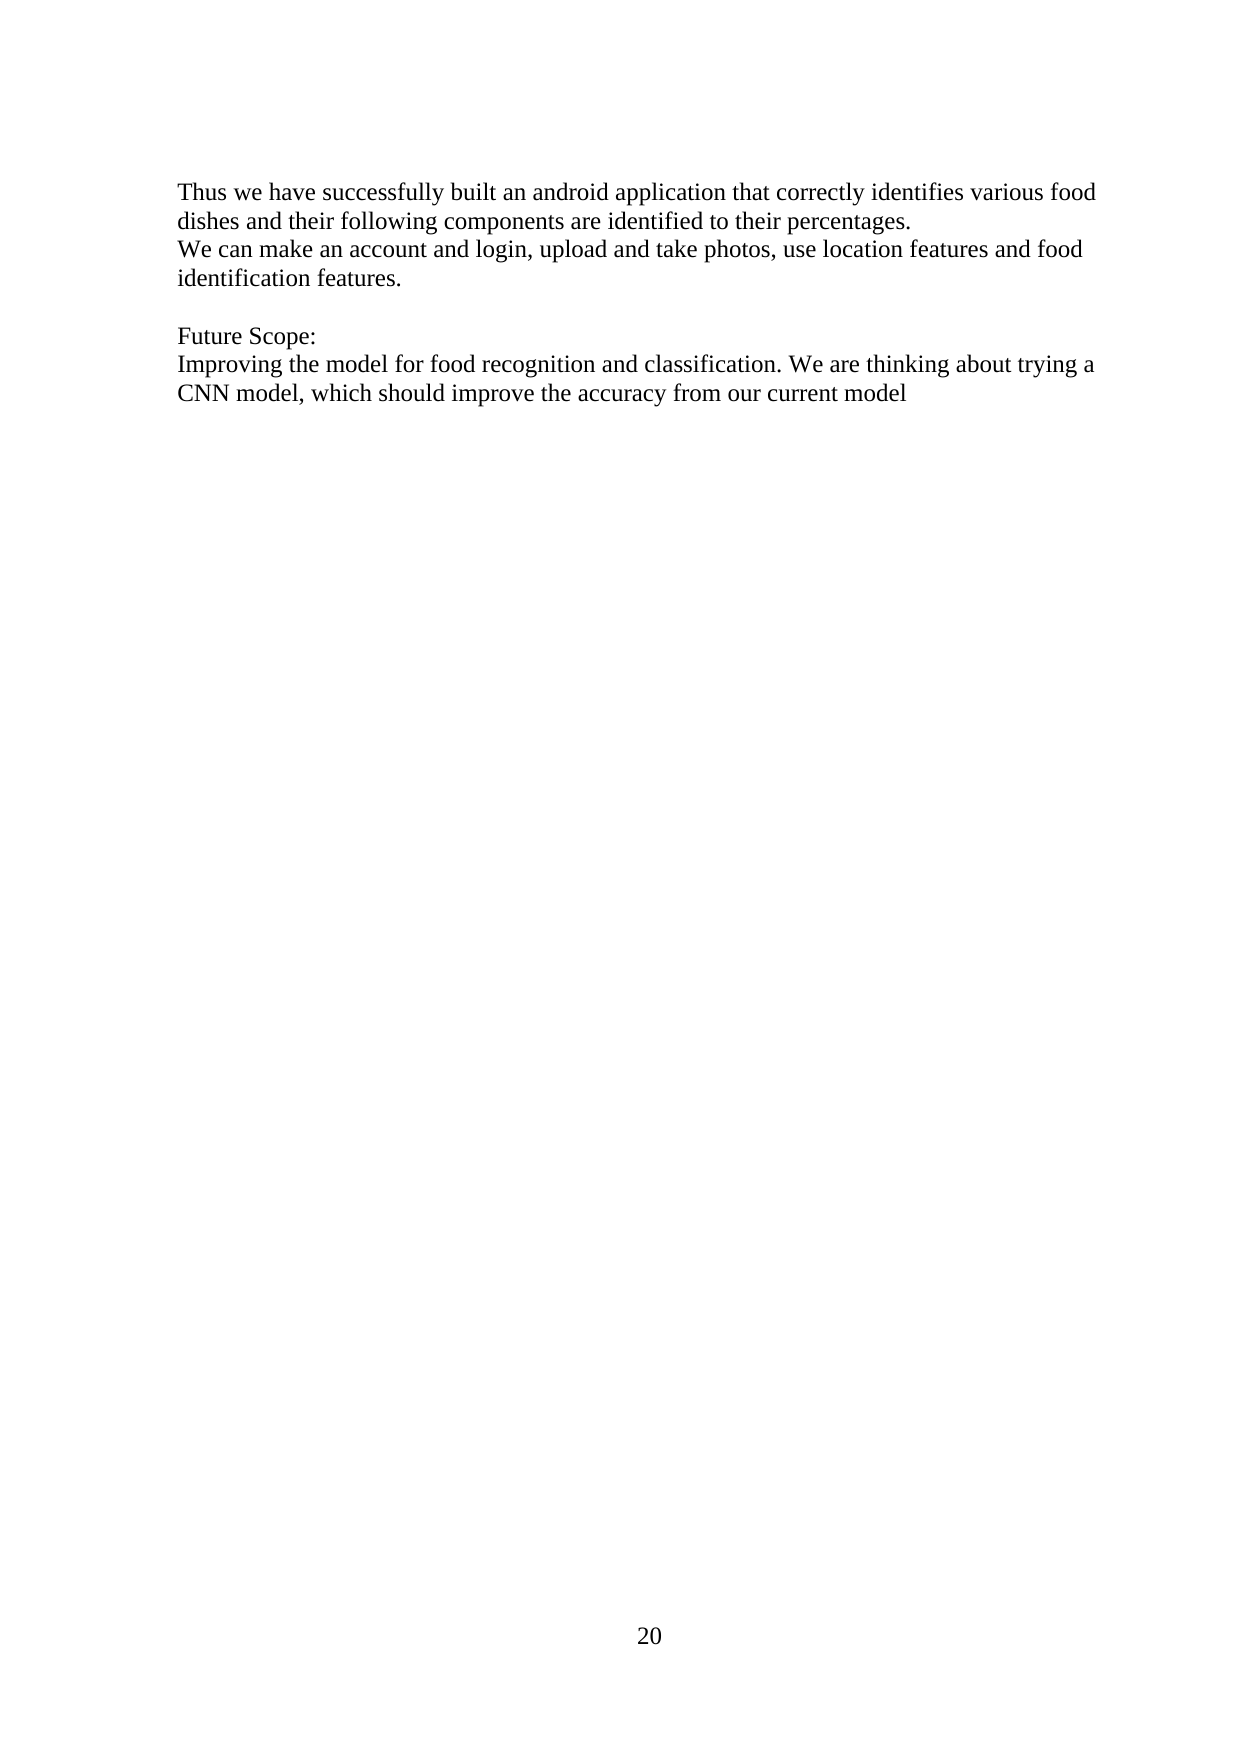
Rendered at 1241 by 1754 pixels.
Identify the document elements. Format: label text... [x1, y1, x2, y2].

text Improving the model for food recognition and classification. We are thinking about trying a CNN model, which should improve the accuracy from our current model [177, 349, 1122, 407]
text We can make an account and login, upload and take photos, use location features and food identification features. [177, 234, 1122, 292]
text Future Scope: [177, 321, 1122, 349]
text Thus we have successfully built an android application that correctly identifies various food dishes and their following components are identified to their percentages. [177, 177, 1122, 234]
